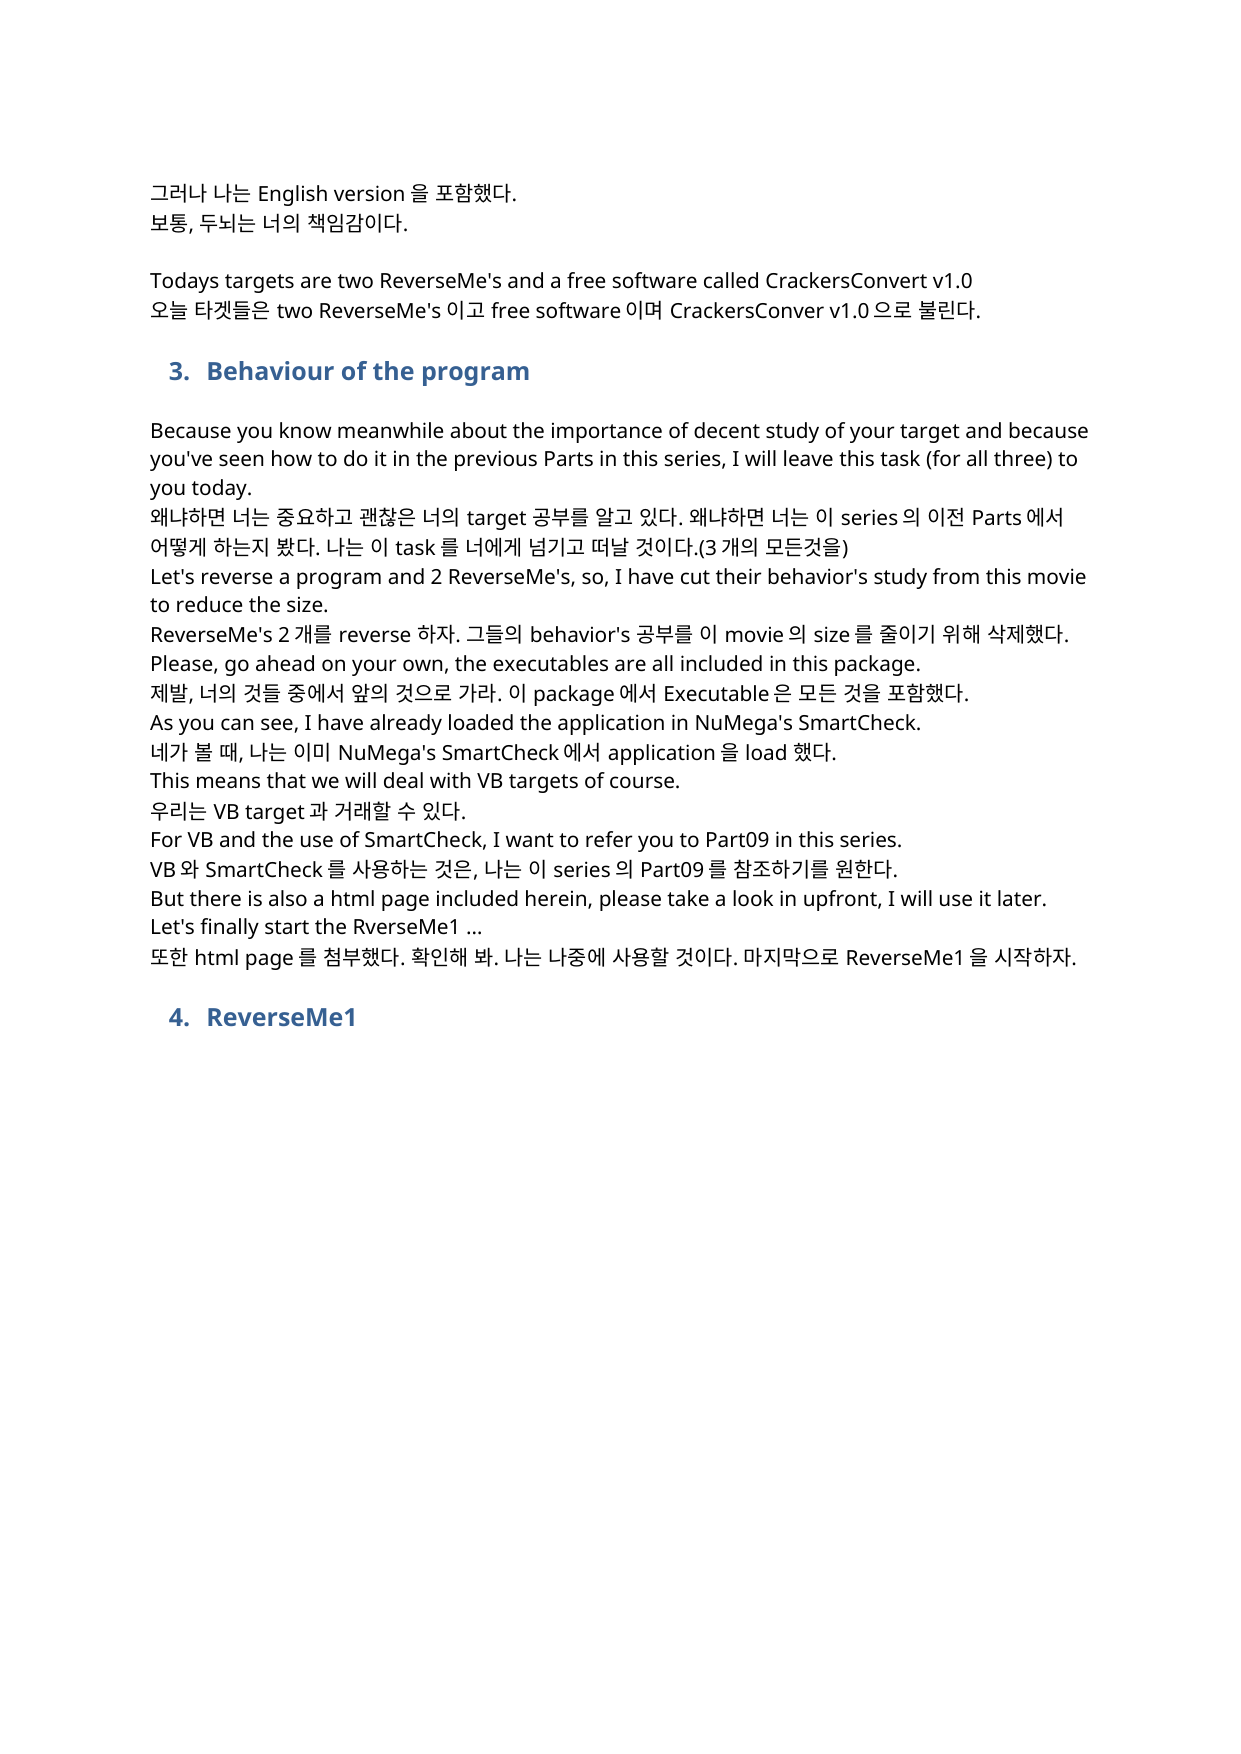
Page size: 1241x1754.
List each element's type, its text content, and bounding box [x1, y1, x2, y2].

text This means that we will deal with VB targets of course. [150, 767, 1090, 795]
text 또한 html page를 첨부했다. 확인해 봐. 나는 나중에 사용할 것이다. 마지막으로 ReverseMe1을 시작하자. [150, 941, 1090, 971]
text 우리는 VB target과 거래할 수 있다. [150, 795, 1090, 825]
text Let's reverse a program and 2 ReverseMe's, so, I have cut their behavior's study from this movie to reduce the size. [150, 562, 1090, 619]
text As you can see, I have already loaded the application in NuMega's SmartCheck. [150, 708, 1090, 736]
text But there is also a html page included herein, please take a look in upfront, I will use it later. Let's finally start the RverseMe1 … [150, 884, 1090, 941]
text Please, go ahead on your own, the executables are all included in this package. [150, 649, 1090, 677]
list ReverseMe1 [169, 1000, 1090, 1034]
text 보통, 두뇌는 너의 책임감이다. [150, 207, 1090, 238]
text VB와 SmartCheck를 사용하는 것은, 나는 이 series의 Part09를 참조하기를 원한다. [150, 854, 1090, 884]
text 왜냐하면 너는 중요하고 괜찮은 너의 target 공부를 알고 있다. 왜냐하면 너는 이 series의 이전 Parts에서 어떻게 하는지 봤다. 나는 이 task를 너에게 넘기고 떠날 것이다.(3개의 모든것을) [150, 501, 1090, 562]
text Because you know meanwhile about the importance of decent study of your target and because you've seen how to do it in the previous Parts in this series, I will leave this task (for all three) to you today. [150, 416, 1090, 501]
text 오늘 타겟들은 two ReverseMe's 이고 free software이며 CrackersConver v1.0으로 불린다. [150, 295, 1090, 325]
text For VB and the use of SmartCheck, I want to refer you to Part09 in this series. [150, 825, 1090, 854]
text 네가 볼 때, 나는 이미 NuMega's SmartCheck에서 application을 load 했다. [150, 736, 1090, 767]
text 제발, 너의 것들 중에서 앞의 것으로 가라. 이 package에서 Executable은 모든 것을 포함했다. [150, 677, 1090, 708]
text ReverseMe's 2개를 reverse 하자. 그들의 behavior's 공부를 이 movie의 size를 줄이기 위해 삭제했다. [150, 619, 1090, 649]
list Behaviour of the program [169, 353, 1090, 387]
text 그러나 나는 English version을 포함했다. [150, 177, 1090, 207]
text Todays targets are two ReverseMe's and a free software called CrackersConvert v1.0 [150, 266, 1090, 295]
